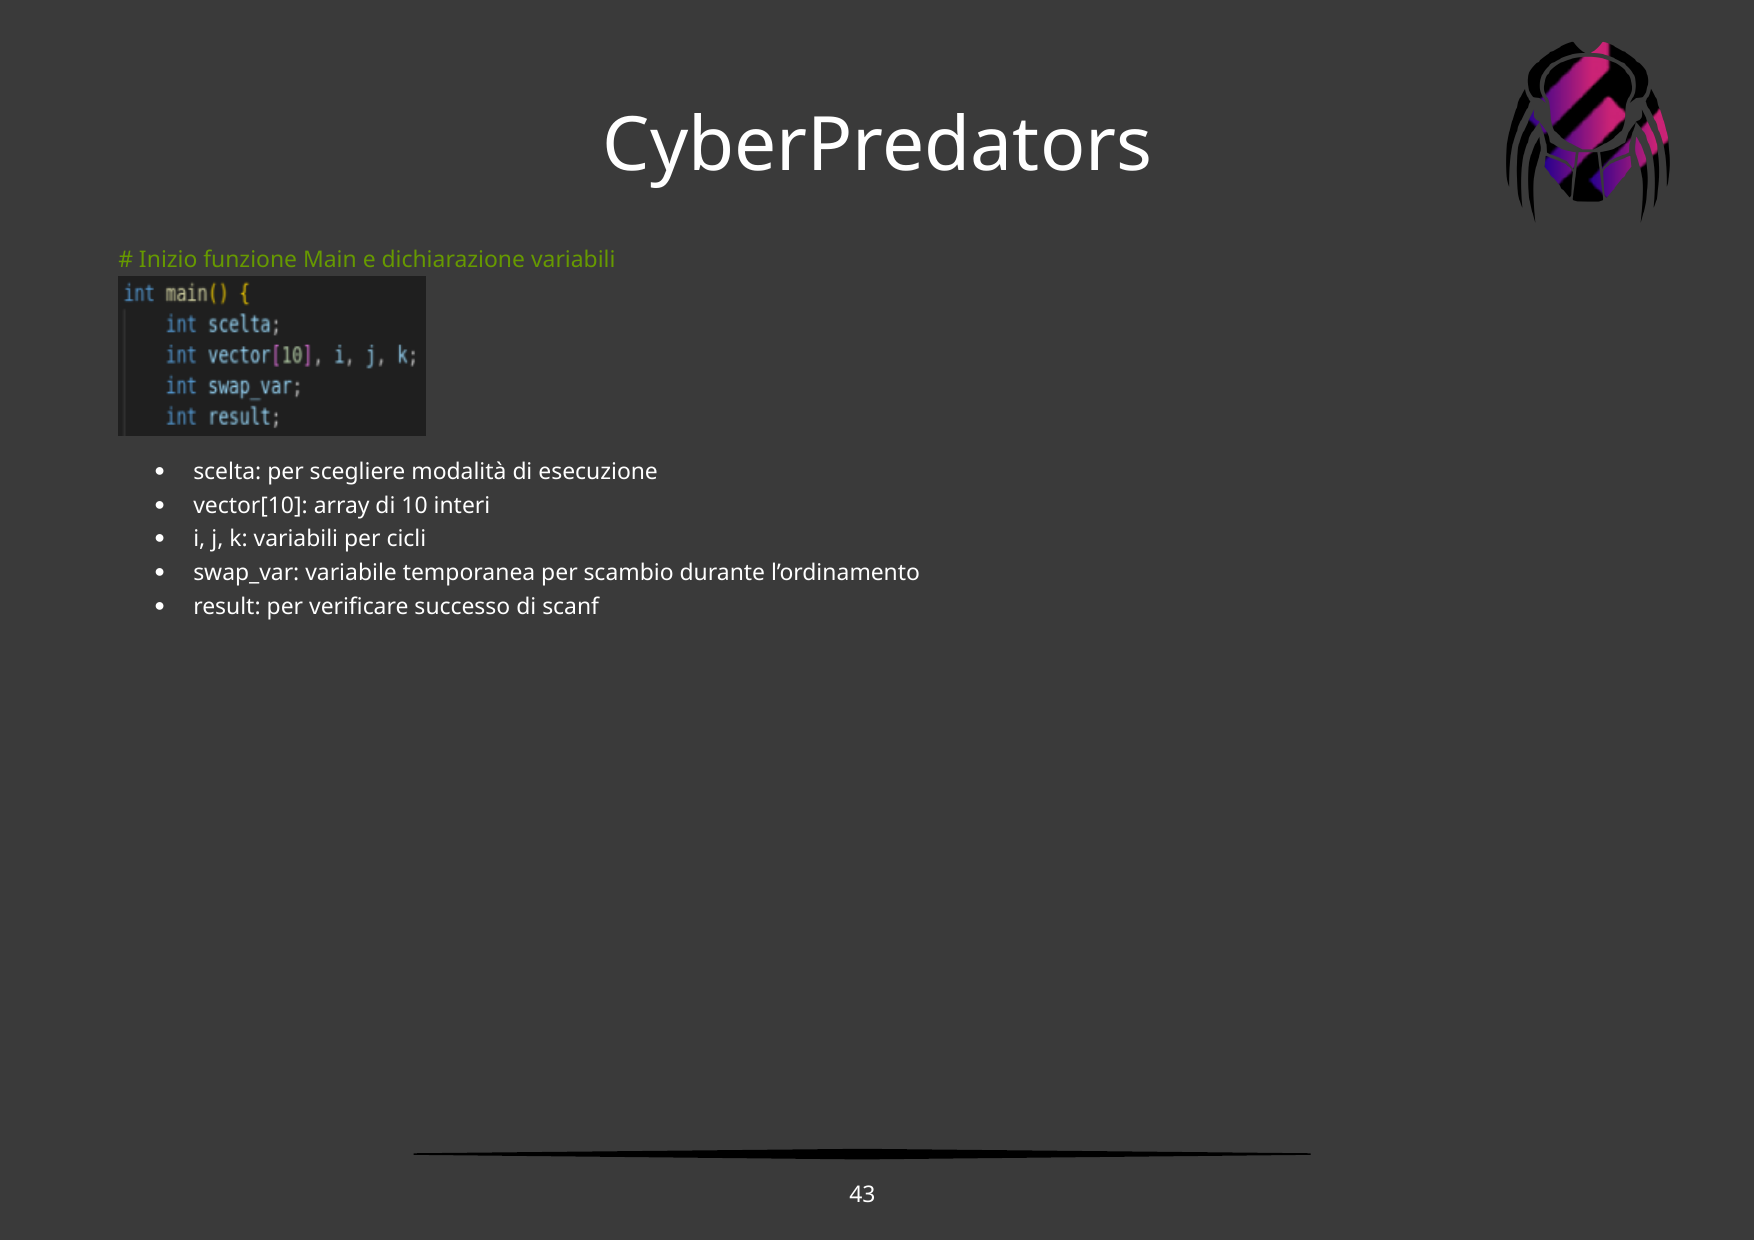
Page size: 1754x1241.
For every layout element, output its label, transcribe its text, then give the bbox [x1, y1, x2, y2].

list i, j, k: variabili per cicli [156, 522, 1606, 554]
picture [118, 276, 426, 436]
picture [1496, 40, 1679, 224]
list vector[10]: array di 10 interi [156, 489, 1606, 520]
list scelta: per scegliere modalità di esecuzione [156, 455, 1606, 486]
text # Inizio funzione Main e dichiarazione variabili [118, 243, 1606, 436]
list swap_var: variabile temporanea per scambio durante l’ordinamento [156, 556, 1606, 587]
list result: per verificare successo di scanf [156, 590, 1606, 621]
